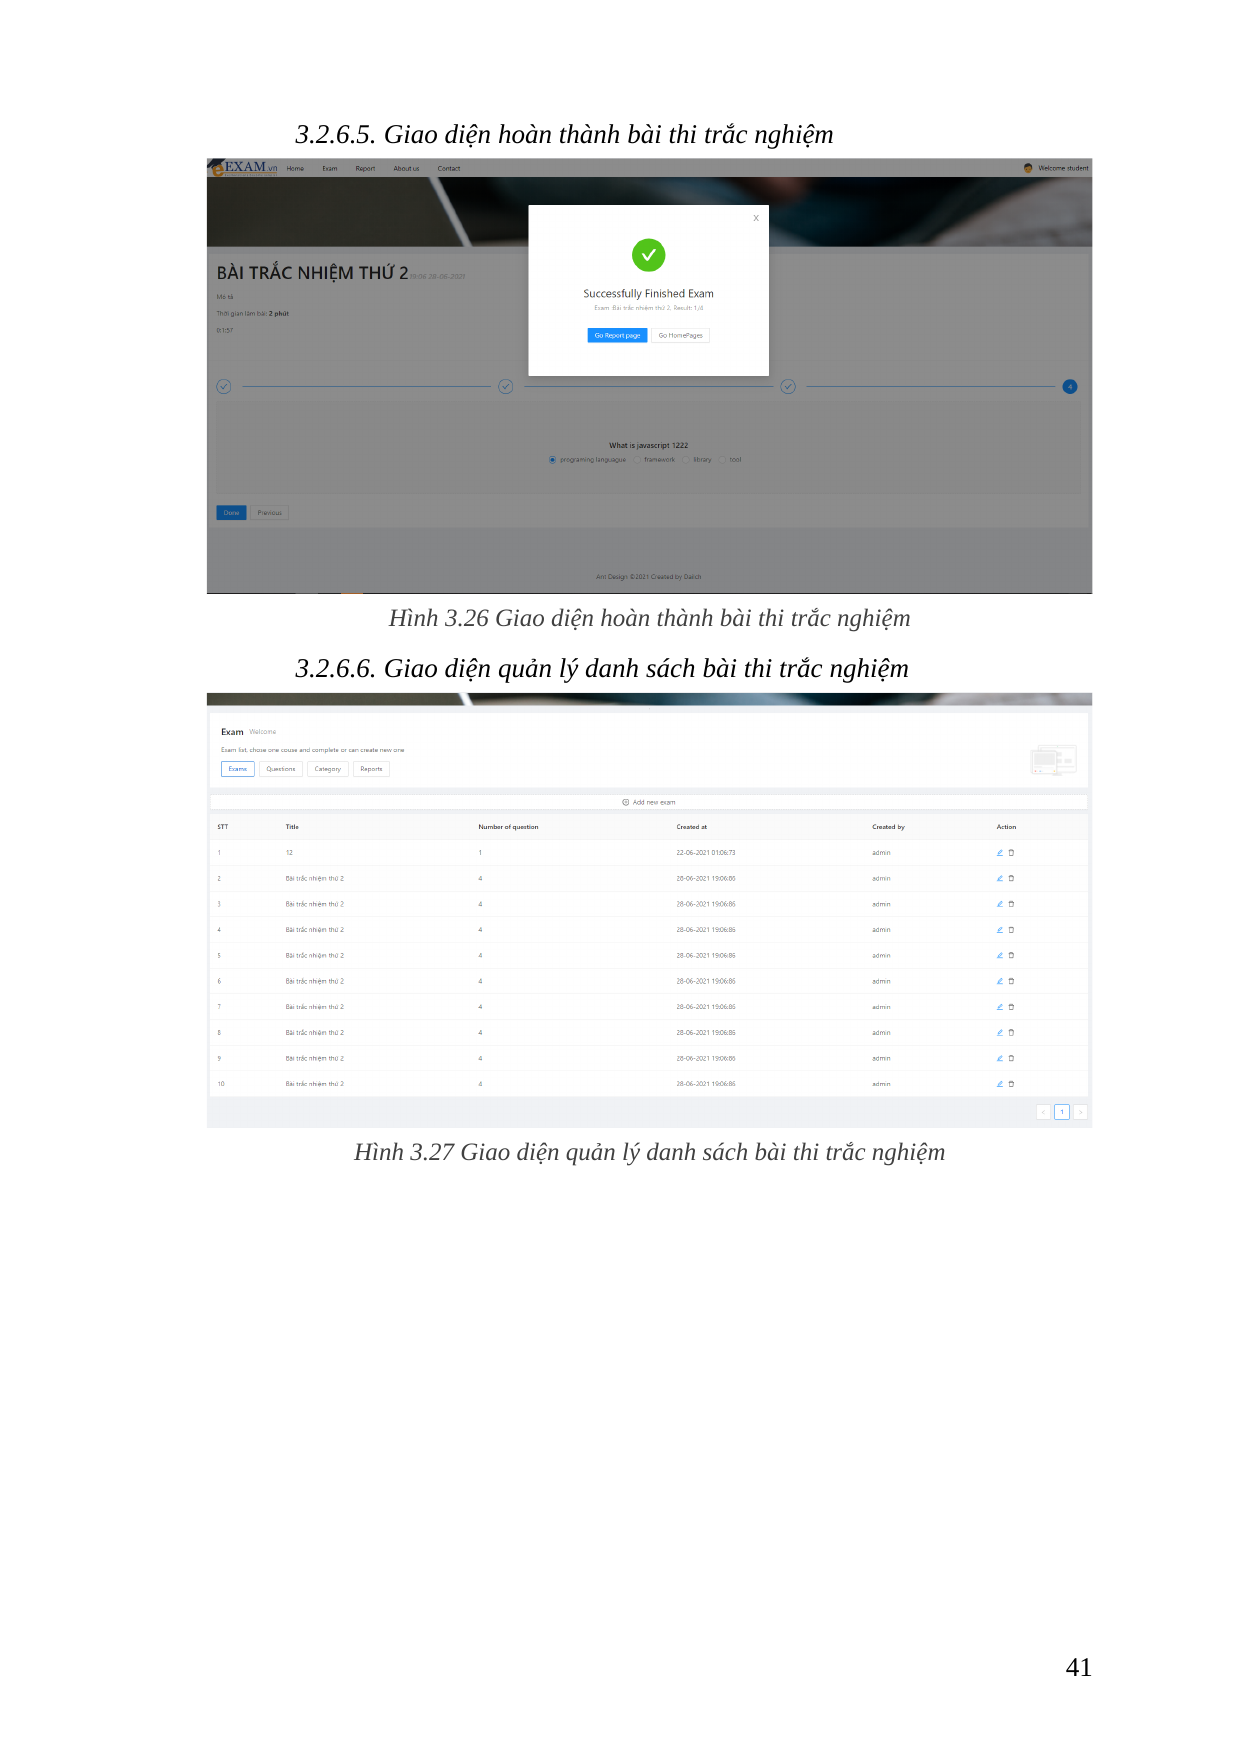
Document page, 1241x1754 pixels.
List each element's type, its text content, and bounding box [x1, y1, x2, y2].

picture [206, 692, 1093, 1128]
subtitle Giao diện hoàn thành bài thi trắc nghiệm [207, 118, 1092, 149]
subtitle Giao diện quản lý danh sách bài thi trắc nghiệm [207, 652, 1092, 683]
picture [206, 158, 1093, 594]
